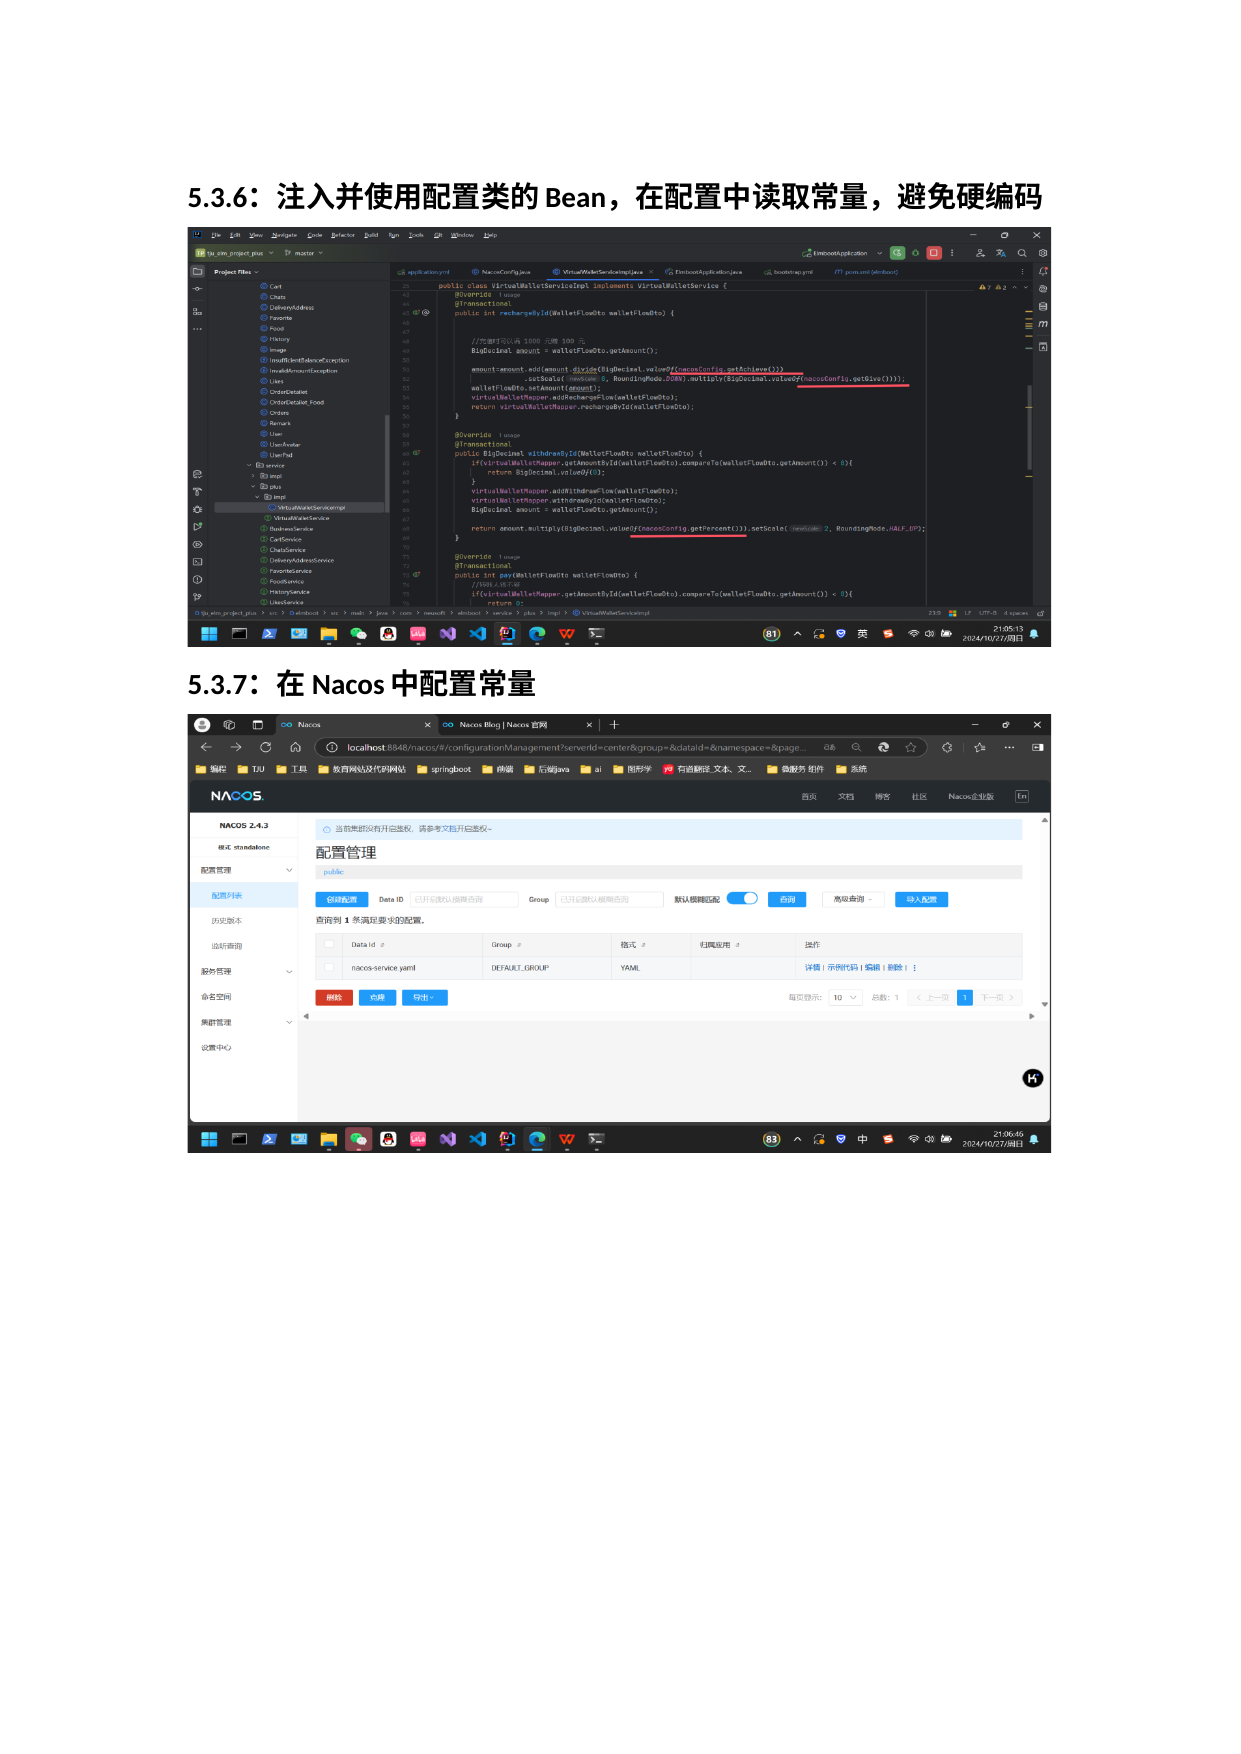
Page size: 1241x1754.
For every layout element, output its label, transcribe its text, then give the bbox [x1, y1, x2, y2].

text 5.3.7：在Nacos中配置常量 [187, 649, 1053, 714]
picture [187, 714, 1052, 1153]
text 5.3.6：注入并使用配置类的Bean，在配置中读取常量，避免硬编码 [187, 162, 1053, 227]
picture [187, 227, 1052, 647]
